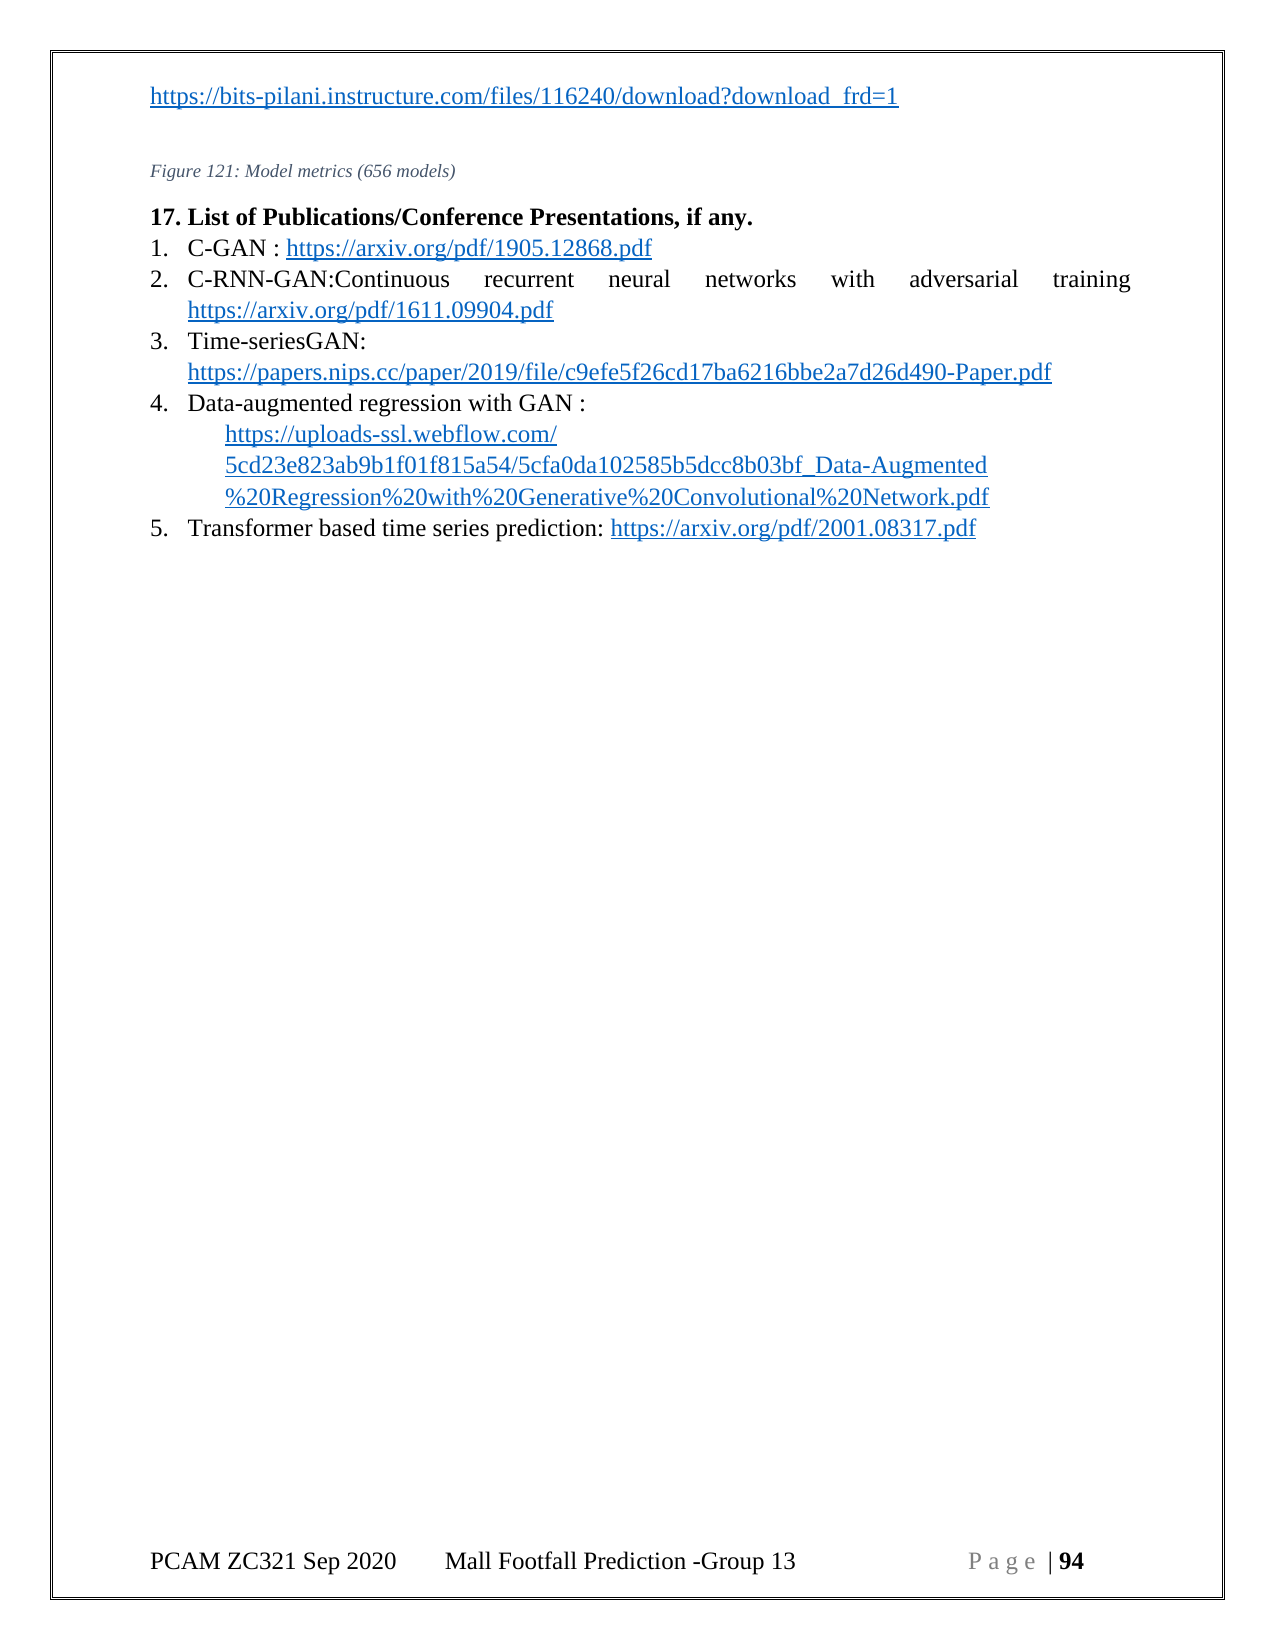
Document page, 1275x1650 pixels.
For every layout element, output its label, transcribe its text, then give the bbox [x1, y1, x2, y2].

list https://bits-pilani.instructure.com/files/116240/download?download_frd=1 [150, 81, 1131, 110]
list List of Publications/Conference Presentations, if any. [150, 202, 1131, 231]
list C-RNN-GAN:Continuous recurrent neural networks with adversarial training https://arxiv.org/pdf/1611.09904.pdf [150, 264, 1131, 324]
list Transformer based time series prediction: https://arxiv.org/pdf/2001.08317.pdf [150, 513, 1131, 541]
list Time-seriesGAN: https://papers.nips.cc/paper/2019/file/c9efe5f26cd17ba6216bbe2a7d26d490-Paper.pdf [150, 326, 1131, 386]
list Data-augmented regression with GAN : [150, 388, 1131, 417]
list https://uploads-ssl.webflow.com/5cd23e823ab9b1f01f815a54/5cfa0da102585b5dcc8b03bf_Data-Augmented%20Regression%20with%20Generative%20Convolutional%20Network.pdf [225, 419, 1131, 510]
list C-GAN : https://arxiv.org/pdf/1905.12868.pdf [150, 233, 1131, 262]
